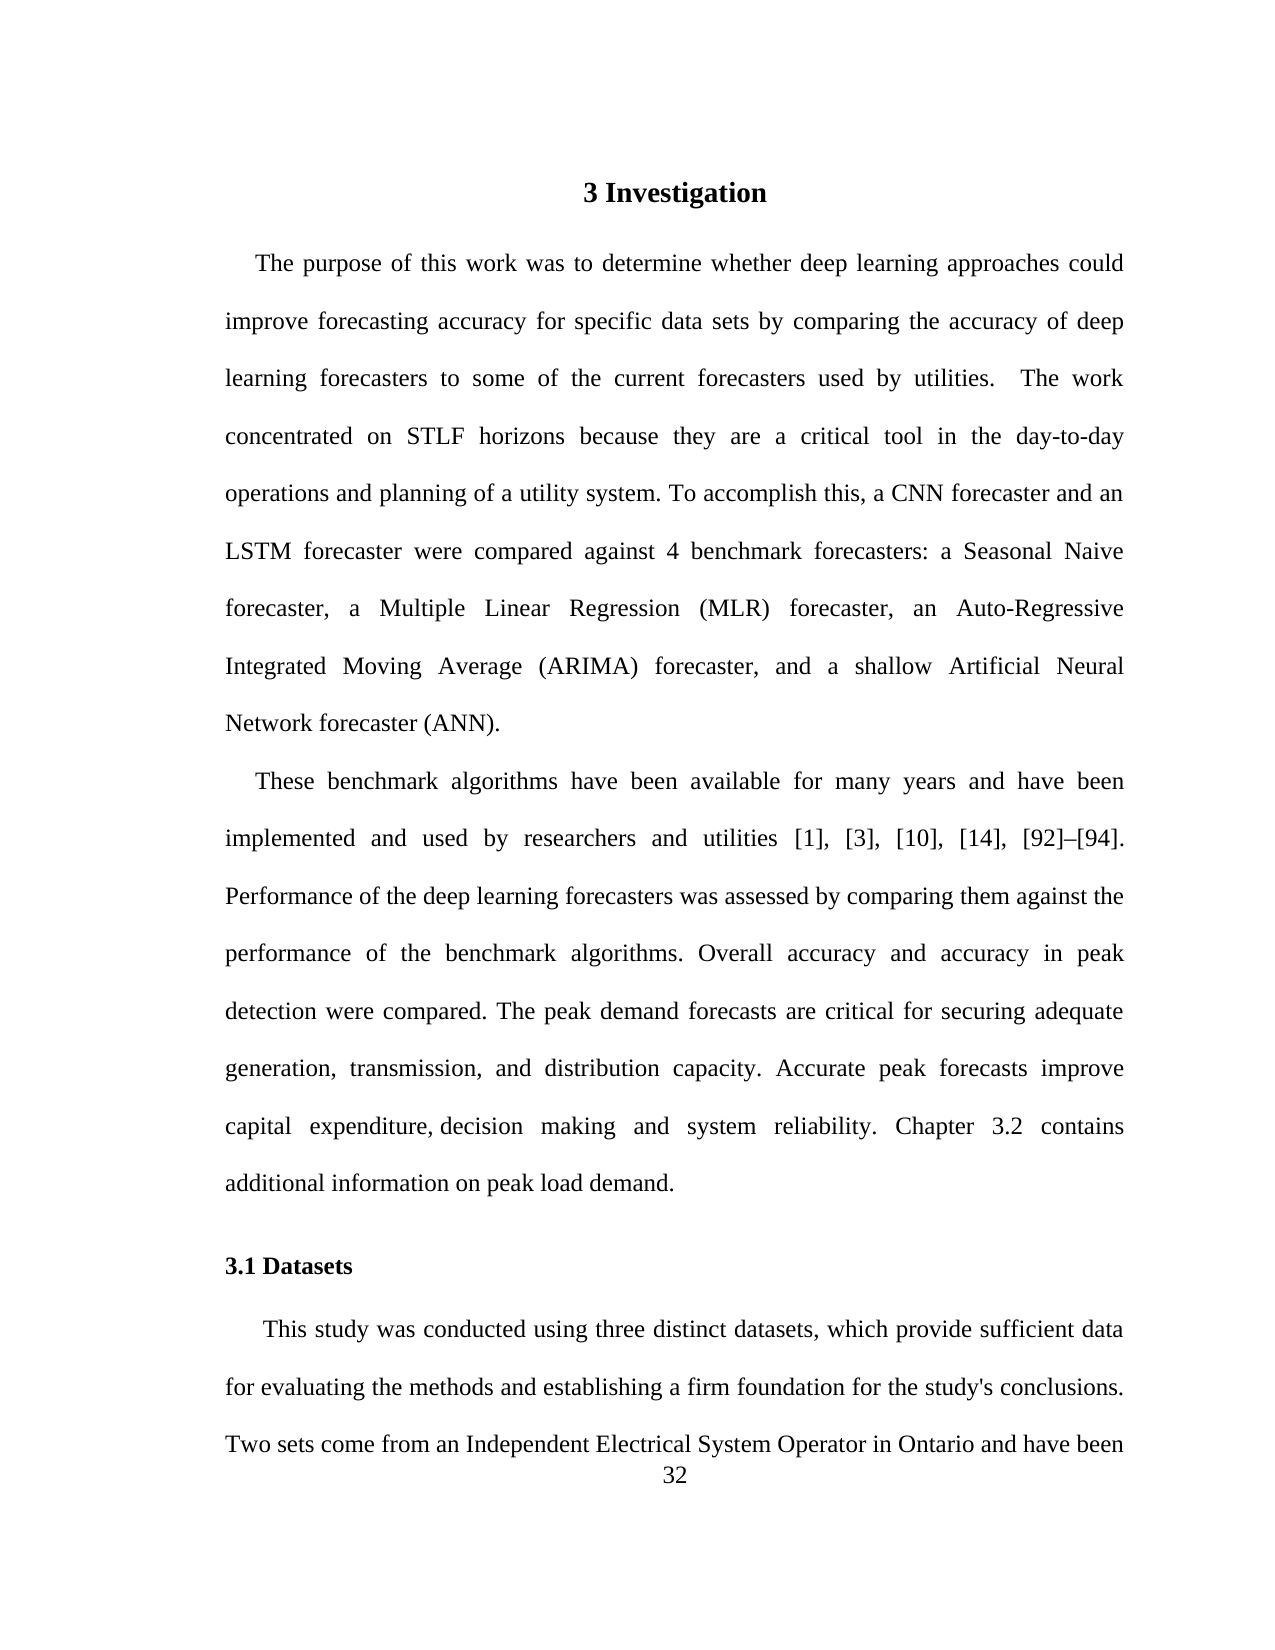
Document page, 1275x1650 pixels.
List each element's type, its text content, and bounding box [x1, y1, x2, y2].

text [225, 1314, 1125, 1458]
text The purpose of this work was to determine whether deep learning approaches could improve forecasting accuracy for specific data sets by comparing the accuracy of deep learning forecasters to some of the current forecasters used by utilities. The work concentrated on STLF horizons because they are a critical tool in the day-to-day operations and planning of a utility system. To accomplish this, a CNN forecaster and an LSTM forecaster were compared against 4 benchmark forecasters: a Seasonal Naive forecaster, a Multiple Linear Regression (MLR) forecaster, an Auto-Regressive Integrated Moving Average (ARIMA) forecaster, and a shallow Artificial Neural Network forecaster (ANN). [225, 248, 1125, 737]
text These benchmark algorithms have been available for many years and have been implemented and used by researchers and utilities [1], [3], [10], [14], [92]–[94]. Performance of the deep learning forecasters was assessed by comparing them against the performance of the benchmark algorithms. Overall accuracy and accuracy in peak detection were compared. The peak demand forecasts are critical for securing adequate generation, transmission, and distribution capacity. Accurate peak forecasts improve capital expenditure, decision making and system reliability. Chapter 3.2 contains additional information on peak load demand. [225, 766, 1125, 1197]
subtitle 3 Investigation [225, 175, 1125, 208]
subtitle 3.1 Datasets [225, 1251, 1125, 1279]
